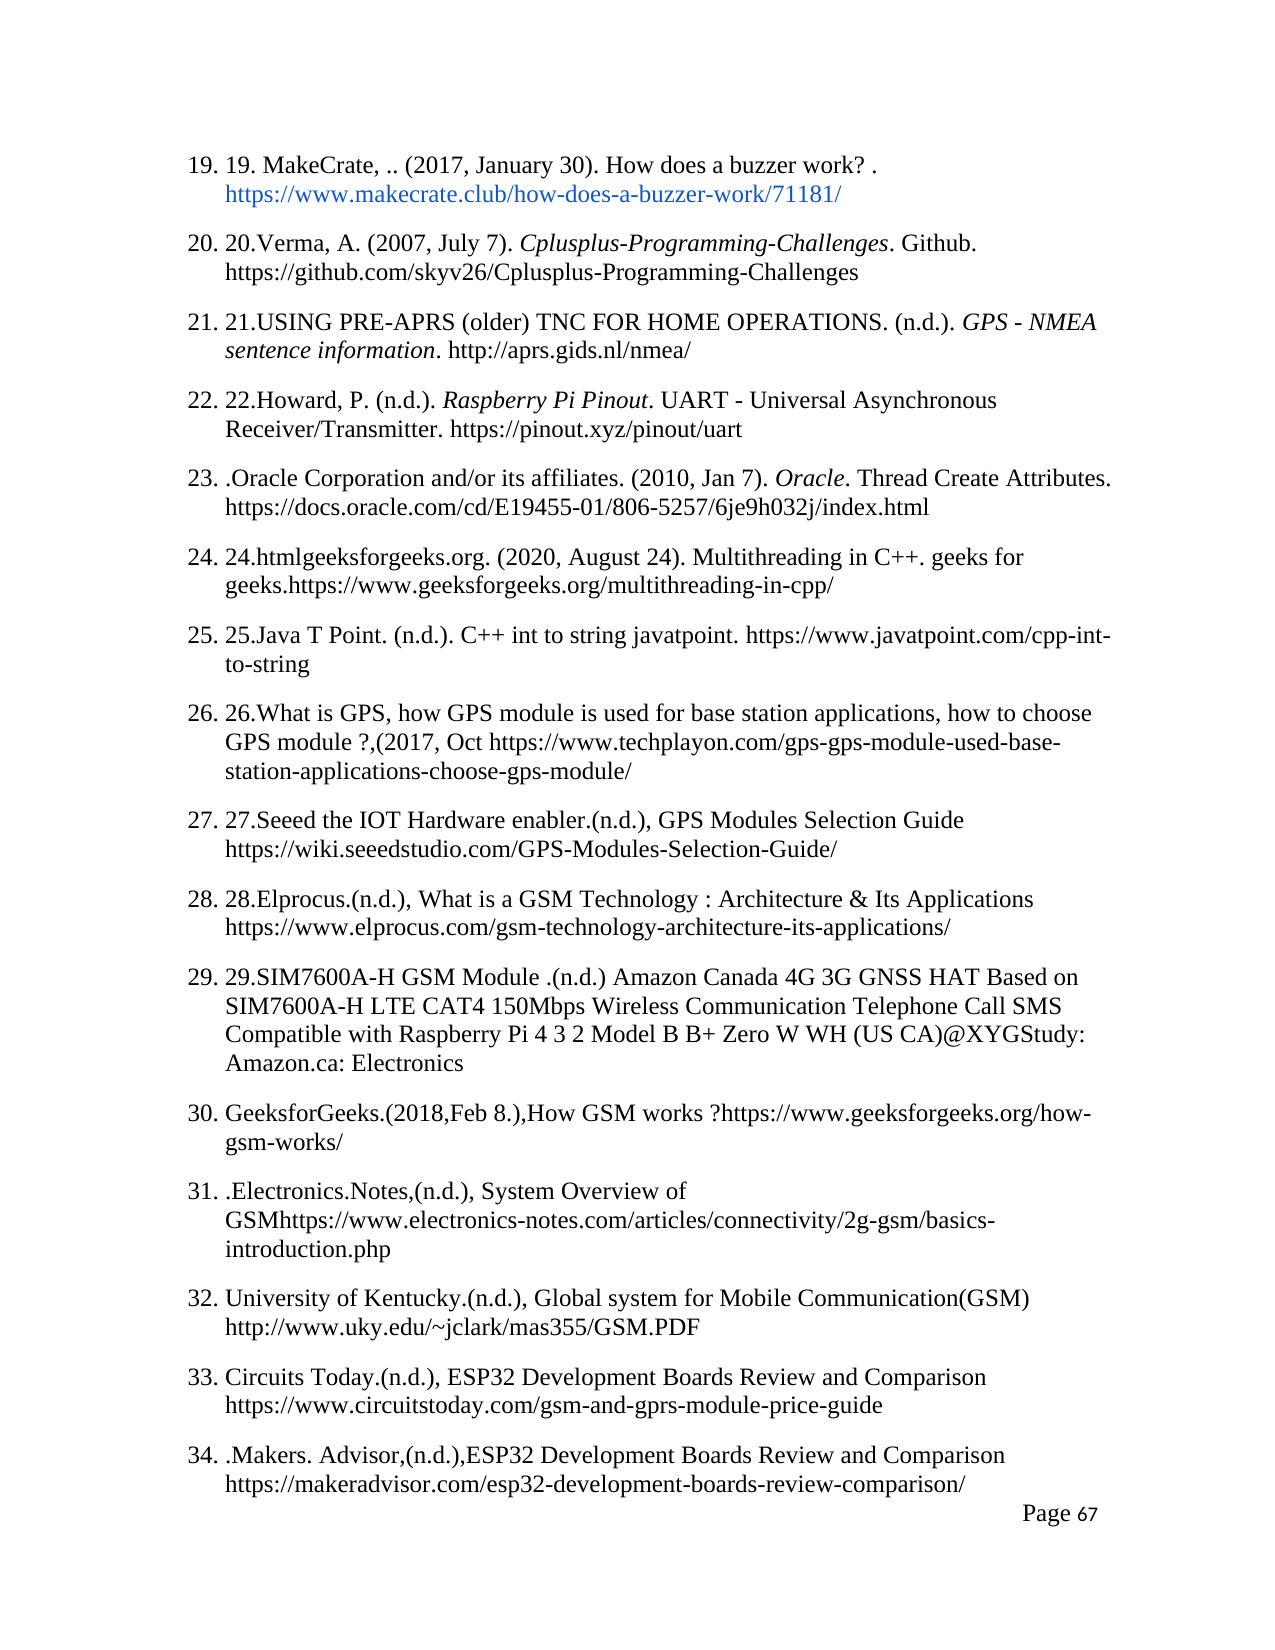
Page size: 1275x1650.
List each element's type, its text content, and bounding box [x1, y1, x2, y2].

list .Makers. Advisor,(n.d.),ESP32 Development Boards Review and Comparison https://makeradvisor.com/esp32-development-boards-review-comparison/ [187, 1440, 1125, 1497]
list 20.Verma, A. (2007, July 7). Cplusplus-Programming-Challenges. Github. https://github.com/skyv26/Cplusplus-Programming-Challenges [187, 228, 1125, 286]
list .Oracle Corporation and/or its affiliates. (2010, Jan 7). Oracle. Thread Create Attributes. https://docs.oracle.com/cd/E19455-01/806-5257/6je9h032j/index.html [187, 463, 1125, 521]
list 27.Seeed the IOT Hardware enabler.(n.d.), GPS Modules Selection Guide https://wiki.seeedstudio.com/GPS-Modules-Selection-Guide/ [187, 805, 1125, 863]
list GeeksforGeeks.(2018,Feb 8.),How GSM works ?https://www.geeksforgeeks.org/how-gsm-works/ [187, 1098, 1125, 1155]
list 26.What is GPS, how GPS module is used for base station applications, how to choose GPS module ?,(2017, Oct https://www.techplayon.com/gps-gps-module-used-base-station-applications-choose-gps-module/ [187, 698, 1125, 784]
list .Electronics.Notes,(n.d.), System Overview of GSMhttps://www.electronics-notes.com/articles/connectivity/2g-gsm/basics-introduction.php [187, 1176, 1125, 1262]
list 22.Howard, P. (n.d.). Raspberry Pi Pinout. UART - Universal Asynchronous Receiver/Transmitter. https://pinout.xyz/pinout/uart [187, 385, 1125, 442]
list 29.SIM7600A-H GSM Module .(n.d.) Amazon Canada 4G 3G GNSS HAT Based on SIM7600A-H LTE CAT4 150Mbps Wireless Communication Telephone Call SMS Compatible with Raspberry Pi 4 3 2 Model B B+ Zero W WH (US CA)@XYGStudy: Amazon.ca: Electronics [187, 962, 1125, 1077]
list 19. MakeCrate, .. (2017, January 30). How does a buzzer work? . https://www.makecrate.club/how-does-a-buzzer-work/71181/ [187, 150, 1125, 207]
list University of Kentucky.(n.d.), Global system for Mobile Communication(GSM) http://www.uky.edu/~jclark/mas355/GSM.PDF [187, 1283, 1125, 1341]
list 28.Elprocus.(n.d.), What is a GSM Technology : Architecture & Its Applications https://www.elprocus.com/gsm-technology-architecture-its-applications/ [187, 884, 1125, 941]
list 25.Java T Point. (n.d.). C++ int to string javatpoint. https://www.javatpoint.com/cpp-int-to-string [187, 620, 1125, 677]
list Circuits Today.(n.d.), ESP32 Development Boards Review and Comparison https://www.circuitstoday.com/gsm-and-gprs-module-price-guide [187, 1362, 1125, 1419]
list 24.htmlgeeksforgeeks.org. (2020, August 24). Multithreading in C++. geeks for geeks.https://www.geeksforgeeks.org/multithreading-in-cpp/ [187, 542, 1125, 599]
list 21.USING PRE-APRS (older) TNC FOR HOME OPERATIONS. (n.d.). GPS - NMEA sentence information. http://aprs.gids.nl/nmea/ [187, 307, 1125, 364]
